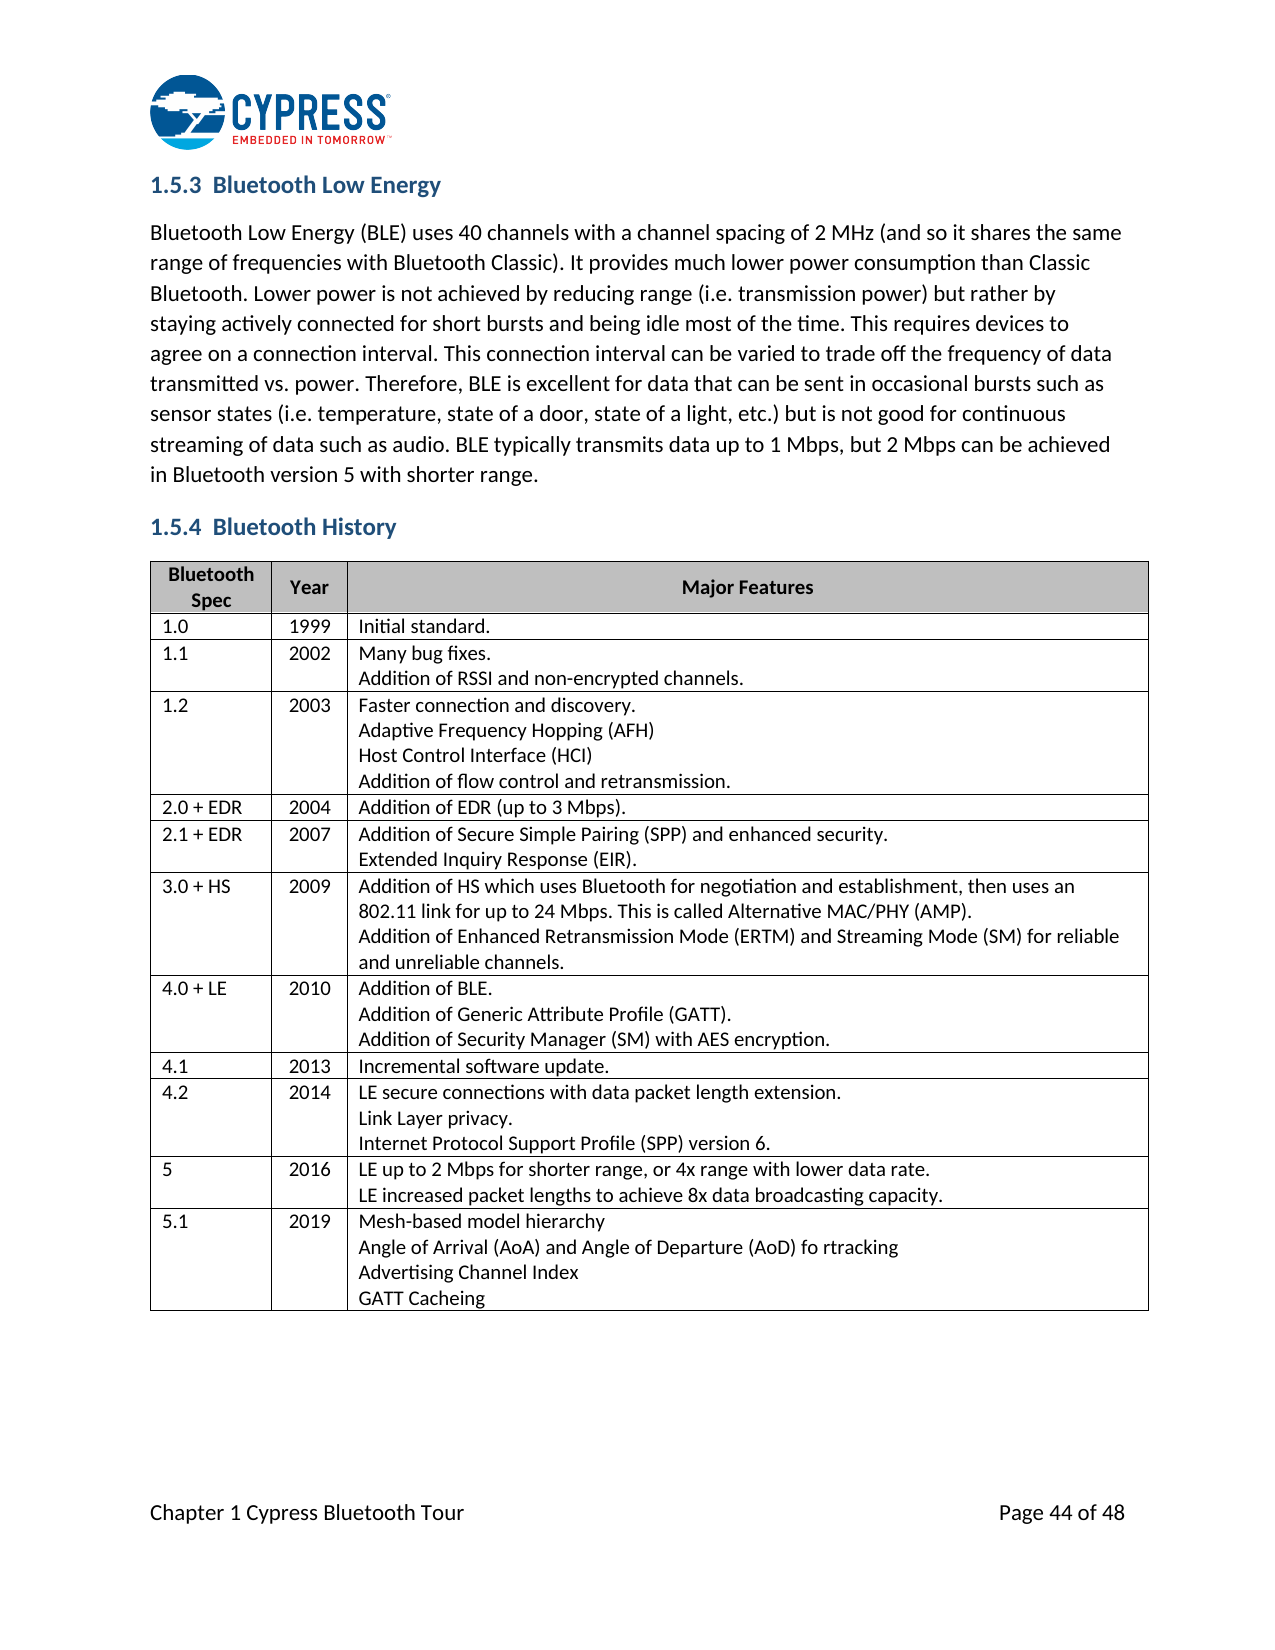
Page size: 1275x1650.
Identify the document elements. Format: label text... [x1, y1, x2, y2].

subtitle Bluetooth Low Energy [150, 169, 1125, 199]
table_cell LE secure connections with data packet length extension. Link Layer privacy. Internet Protocol Support Profile (SPP) version 6. [348, 1079, 1148, 1156]
table_cell Addition of BLE. Addition of Generic Attribute Profile (GATT). Addition of Security Manager (SM) with AES encryption. [348, 976, 1148, 1052]
table_cell 2014 [272, 1079, 347, 1156]
table_cell 2007 [272, 821, 347, 872]
table_cell Incremental software update. [348, 1053, 1148, 1078]
text Bluetooth Low Energy (BLE) uses 40 channels with a channel spacing of 2 MHz (and so it shares the same range of frequencies with Bluetooth Classic). It provides much lower power consumption than Classic Bluetooth. Lower power is not achieved by reducing range (i.e. transmission power) but rather by staying actively connected for short bursts and being idle most of the time. This requires devices to agree on a connection interval. This connection interval can be varied to trade off the frequency of data transmitted vs. power. Therefore, BLE is excellent for data that can be sent in occasional bursts such as sensor states (i.e. temperature, state of a door, state of a light, etc.) but is not good for continuous streaming of data such as audio. BLE typically transmits data up to 1 Mbps, but 2 Mbps can be achieved in Bluetooth version 5 with shorter range. [150, 218, 1125, 488]
table_cell 1.1 [151, 640, 271, 691]
table_cell 5.1 [151, 1209, 271, 1310]
table_header Major Features [348, 562, 1148, 612]
table_cell 2010 [272, 976, 347, 1052]
table_cell 4.2 [151, 1079, 271, 1156]
picture [150, 75, 392, 150]
table_cell Faster connection and discovery. Adaptive Frequency Hopping (AFH) Host Control Interface (HCI) Addition of flow control and retransmission. [348, 692, 1148, 793]
table_cell 1.0 [151, 614, 271, 639]
table_cell Addition of HS which uses Bluetooth for negotiation and establishment, then uses an 802.11 link for up to 24 Mbps. This is called Alternative MAC/PHY (AMP). Addition of Enhanced Retransmission Mode (ERTM) and Streaming Mode (SM) for reliable and unreliable channels. [348, 873, 1148, 974]
table_cell LE up to 2 Mbps for shorter range, or 4x range with lower data rate. LE increased packet lengths to achieve 8x data broadcasting capacity. [348, 1157, 1148, 1207]
table_cell Initial standard. [348, 614, 1148, 639]
table_cell 2.0 + EDR [151, 795, 271, 820]
table_cell 2013 [272, 1053, 347, 1078]
subtitle Bluetooth History [150, 511, 1125, 542]
table_header Year [272, 562, 347, 612]
table_cell 2002 [272, 640, 347, 691]
table_cell Many bug fixes. Addition of RSSI and non-encrypted channels. [348, 640, 1148, 691]
table_cell 4.1 [151, 1053, 271, 1078]
table_cell Addition of EDR (up to 3 Mbps). [348, 795, 1148, 820]
table_cell Mesh-based model hierarchy Angle of Arrival (AoA) and Angle of Departure (AoD) fo rtracking Advertising Channel Index GATT Cacheing [348, 1209, 1148, 1310]
table_cell 3.0 + HS [151, 873, 271, 974]
table_cell 2.1 + EDR [151, 821, 271, 872]
table_cell 2009 [272, 873, 347, 974]
table_cell 4.0 + LE [151, 976, 271, 1052]
table_cell 2019 [272, 1209, 347, 1310]
table_cell 1.2 [151, 692, 271, 793]
table_cell Addition of Secure Simple Pairing (SPP) and enhanced security. Extended Inquiry Response (EIR). [348, 821, 1148, 872]
table_header Bluetooth Spec [151, 562, 271, 612]
table_cell 5 [151, 1157, 271, 1207]
table_cell 1999 [272, 614, 347, 639]
table_cell 2003 [272, 692, 347, 793]
table_cell 2004 [272, 795, 347, 820]
table_cell 2016 [272, 1157, 347, 1207]
